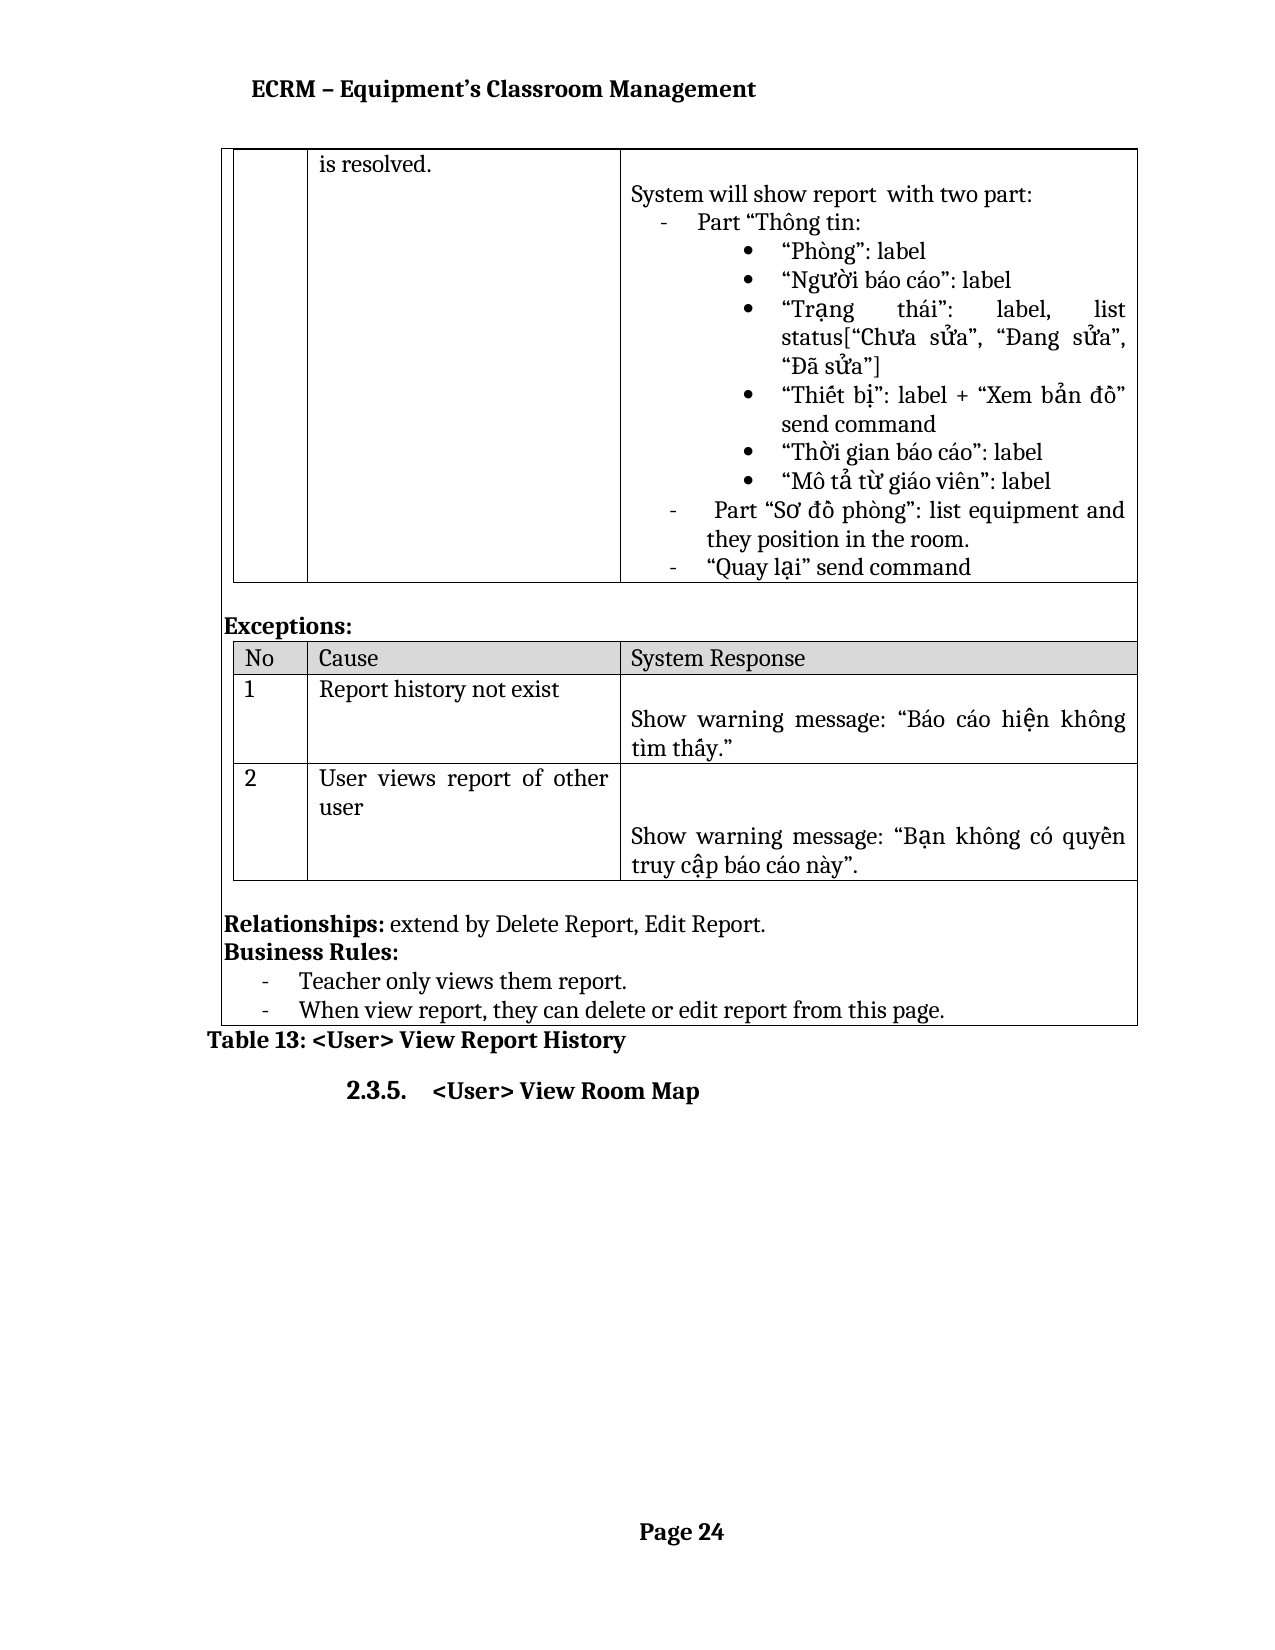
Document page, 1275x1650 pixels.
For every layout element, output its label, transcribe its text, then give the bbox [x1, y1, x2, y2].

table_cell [222, 149, 1137, 1024]
list <User> View Room Map [346, 1075, 1157, 1106]
text Table 13: <User> View Report History [207, 1026, 1157, 1054]
